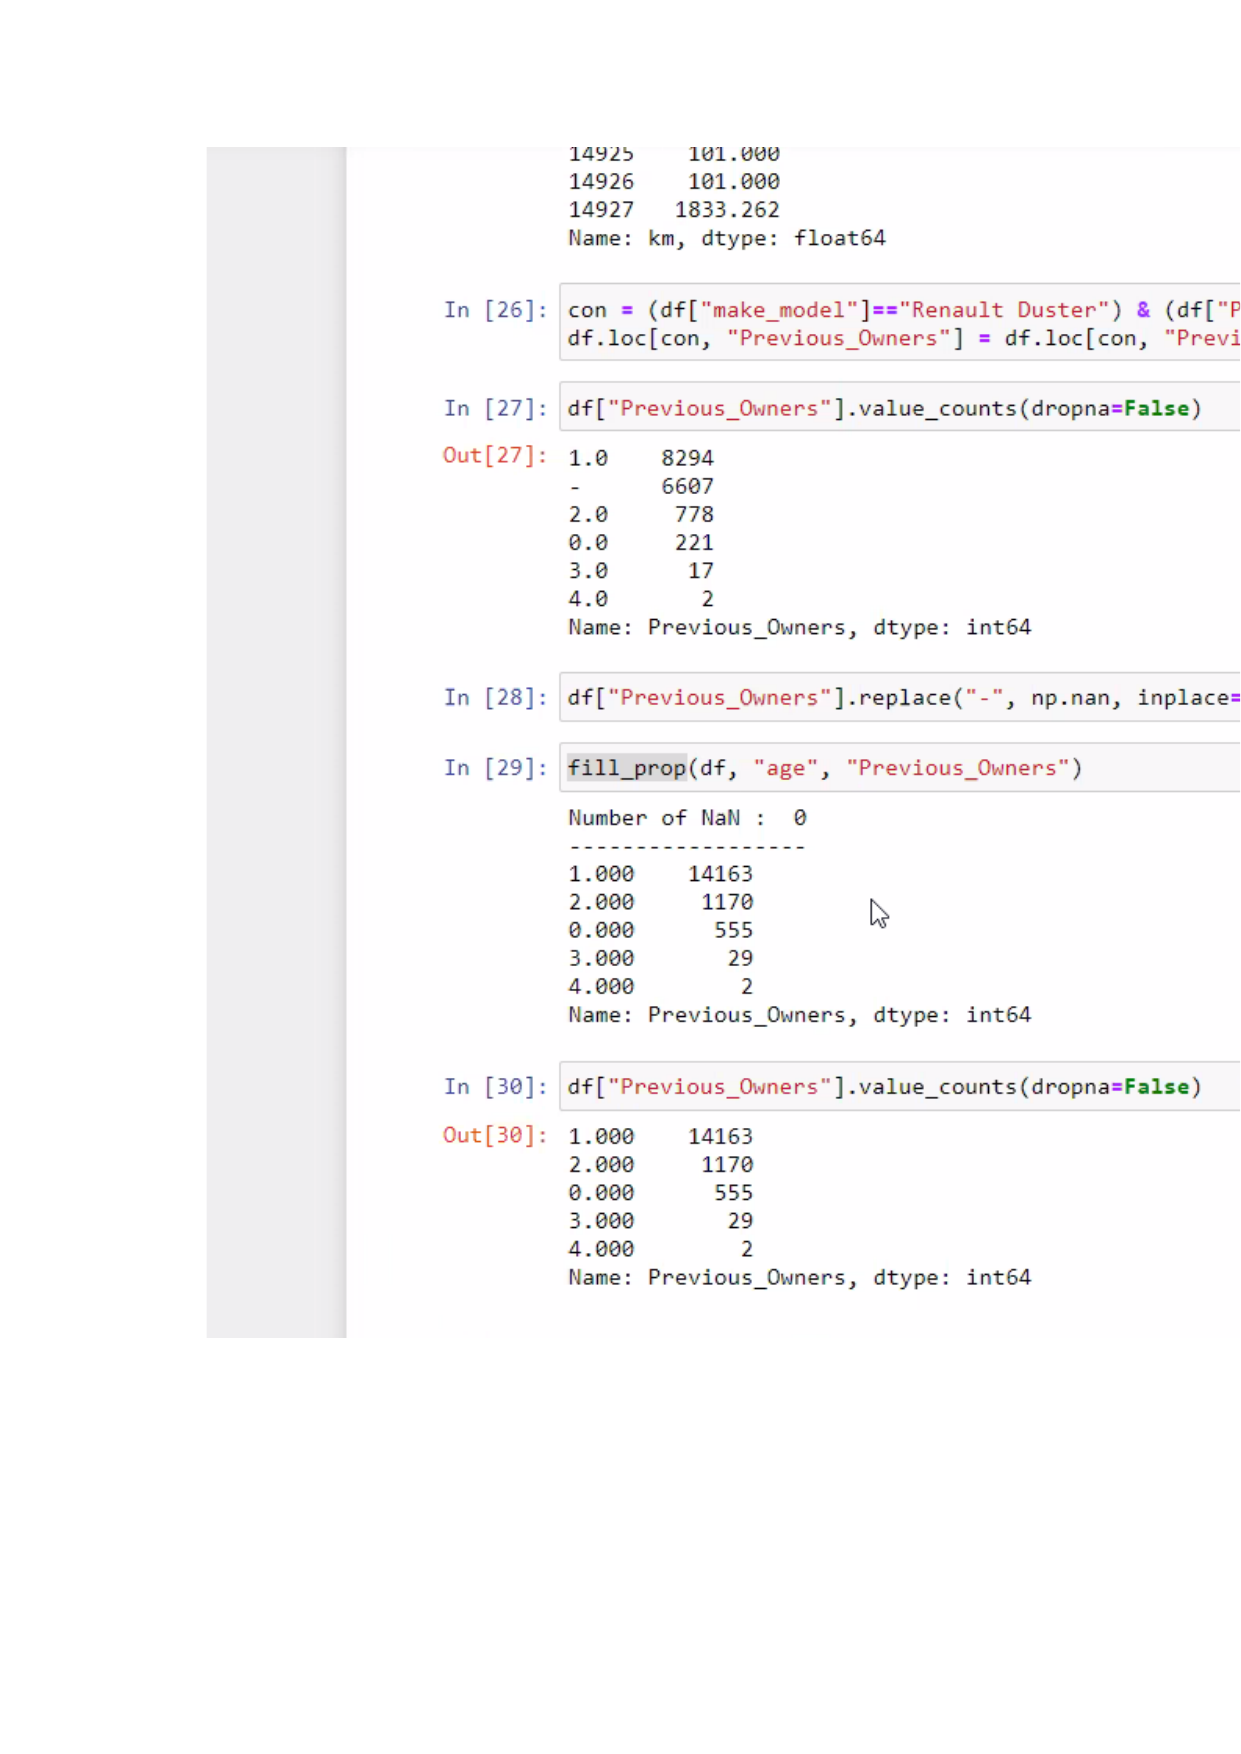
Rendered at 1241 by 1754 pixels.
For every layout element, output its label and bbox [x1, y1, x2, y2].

picture [206, 147, 1241, 1338]
